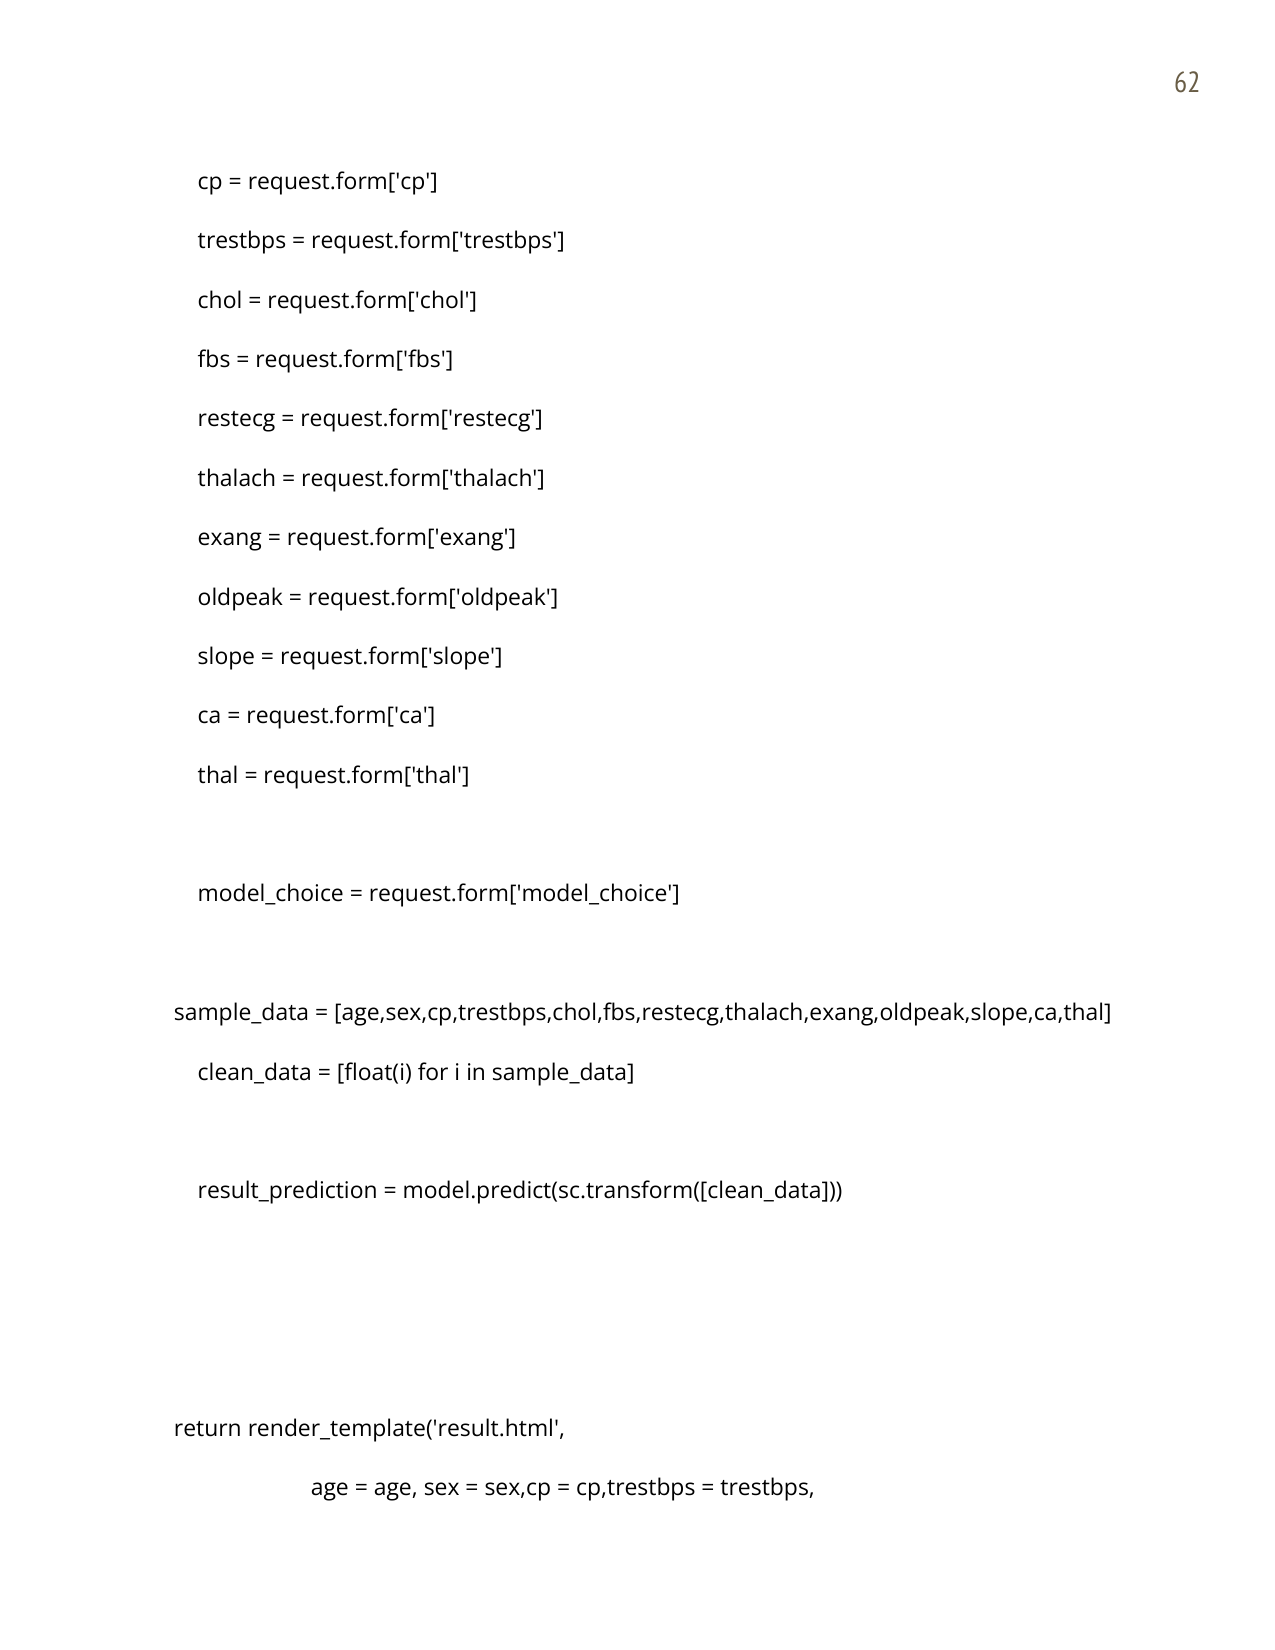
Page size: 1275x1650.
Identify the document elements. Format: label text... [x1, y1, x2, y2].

text ca = request.form['ca'] [150, 699, 1125, 730]
text thalach = request.form['thalach'] [150, 462, 1125, 493]
text model_choice = request.form['model_choice'] [150, 877, 1125, 908]
text slope = request.form['slope'] [150, 640, 1125, 671]
text thal = request.form['thal'] [150, 758, 1125, 790]
text sample_data = [age,sex,cp,trestbps,chol,fbs,restecg,thalach,exang,oldpeak,slope,ca,thal] [150, 996, 1125, 1027]
text age = age, sex = sex,cp = cp,trestbps = trestbps, [150, 1471, 1125, 1502]
text chol = request.form['chol'] [150, 283, 1125, 315]
text trestbps = request.form['trestbps'] [150, 224, 1125, 255]
text restecg = request.form['restecg'] [150, 402, 1125, 433]
text exang = request.form['exang'] [150, 521, 1125, 552]
text fbs = request.form['fbs'] [150, 343, 1125, 374]
text cp = request.form['cp'] [150, 165, 1125, 196]
text clean_data = [float(i) for i in sample_data] [150, 1055, 1125, 1087]
text oldpeak = request.form['oldpeak'] [150, 580, 1125, 612]
text return render_template('result.html', [150, 1412, 1125, 1443]
text result_prediction = model.predict(sc.transform([clean_data])) [150, 1174, 1125, 1205]
